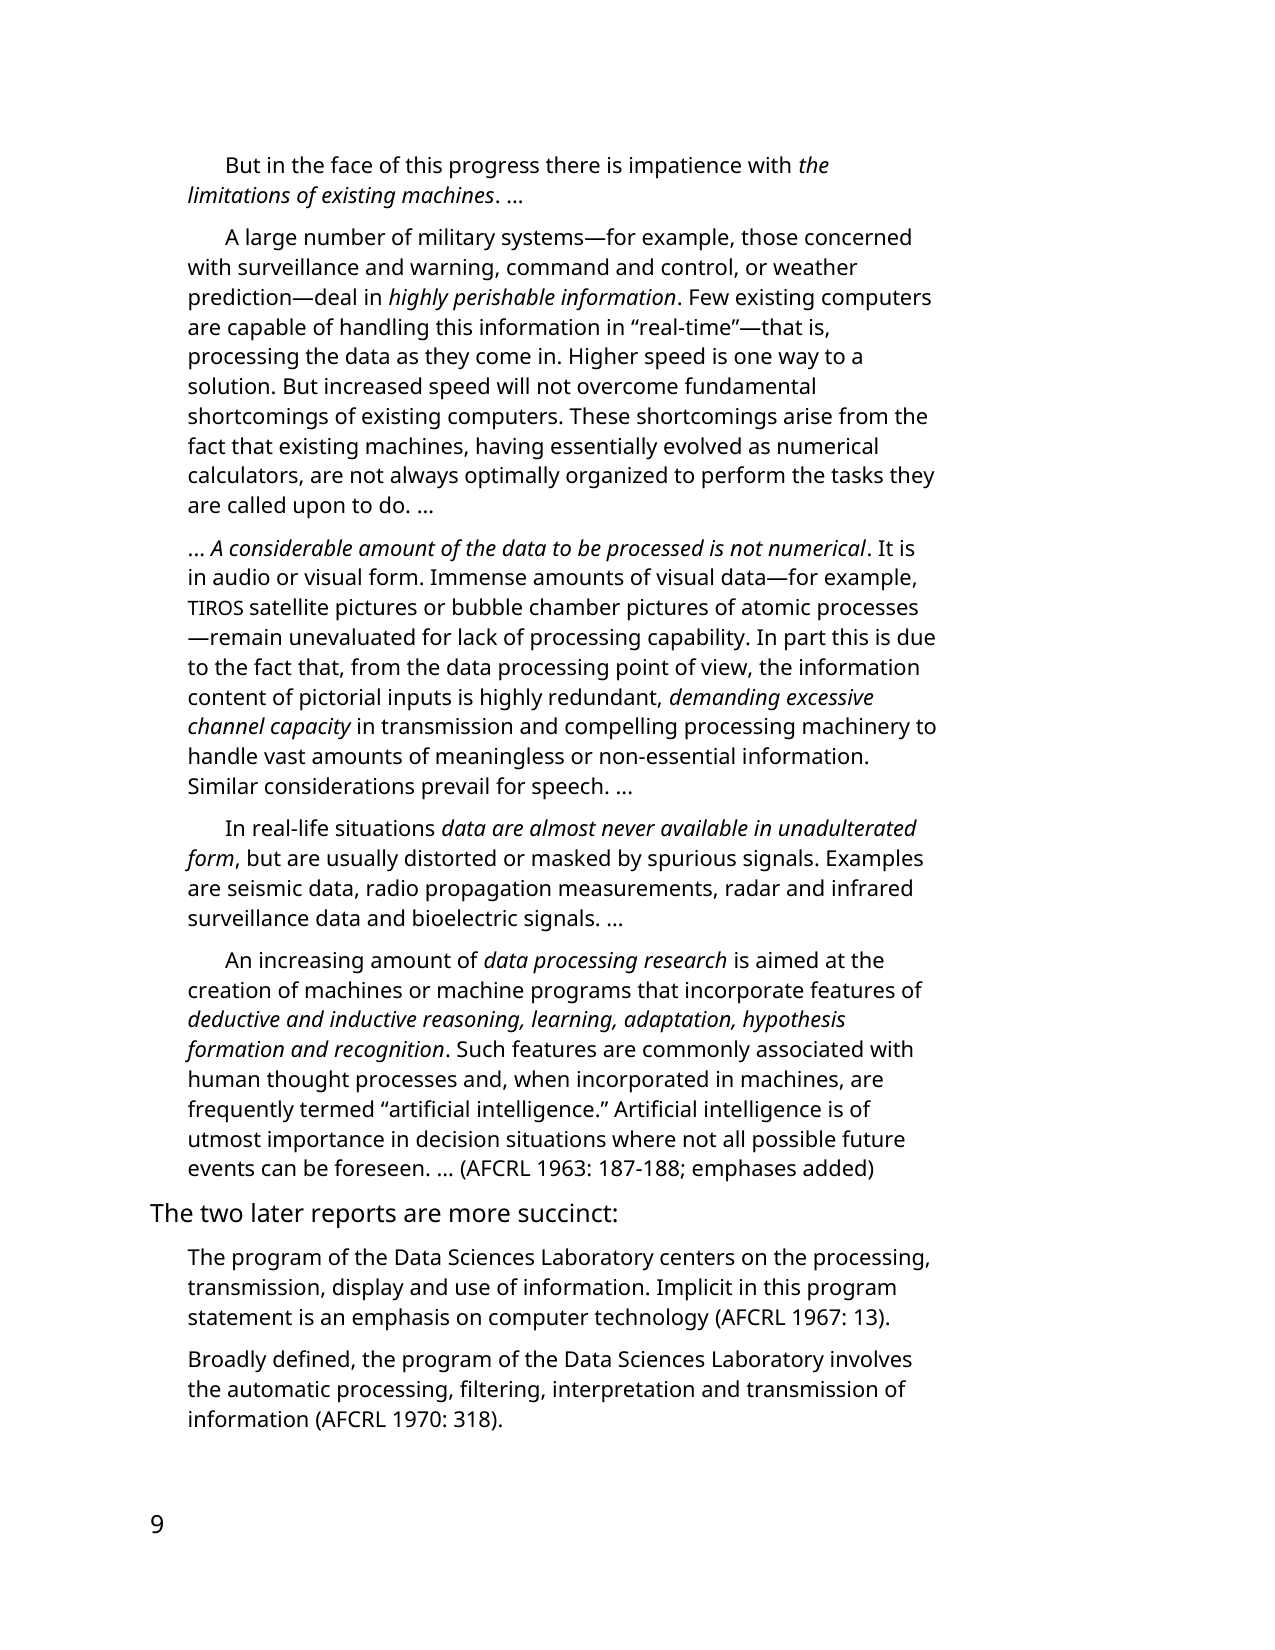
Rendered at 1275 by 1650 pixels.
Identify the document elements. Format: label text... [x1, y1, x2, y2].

text But in the face of this progress there is impatience with the limitations of existing machines. … [187, 150, 937, 209]
text In real-life situations data are almost never available in unadulterated form, but are usually distorted or masked by spurious signals. Examples are seismic data, radio propagation measurements, radar and infrared surveillance data and bioelectric signals. … [187, 813, 937, 932]
text The program of the Data Sciences Laboratory centers on the processing, transmission, display and use of information. Implicit in this program statement is an emphasis on computer technology (AFCRL 1967: 13). [187, 1242, 937, 1332]
text The two later reports are more succinct: [150, 1196, 975, 1230]
text A large number of military systems—for example, those concerned with surveillance and warning, command and control, or weather prediction—deal in highly perishable information. Few existing computers are capable of handling this information in “real-time”—that is, processing the data as they come in. Higher speed is one way to a solution. But increased speed will not overcome fundamental shortcomings of existing computers. These shortcomings arise from the fact that existing machines, having essentially evolved as numerical calculators, are not always optimally organized to perform the tasks they are called upon to do. … [187, 222, 937, 520]
text ... A considerable amount of the data to be processed is not numerical. It is in audio or visual form. Immense amounts of visual data—for example, TIROS satellite pictures or bubble chamber pictures of atomic processes—remain unevaluated for lack of processing capability. In part this is due to the fact that, from the data processing point of view, the information content of pictorial inputs is highly redundant, demanding excessive channel capacity in transmission and compelling processing machinery to handle vast amounts of meaningless or non-essential information. Similar considerations prevail for speech. ... [187, 532, 937, 801]
text Broadly defined, the program of the Data Sciences Laboratory involves the automatic processing, filtering, interpretation and transmission of information (AFCRL 1970: 318). [187, 1344, 937, 1433]
text An increasing amount of data processing research is aimed at the creation of machines or machine programs that incorporate features of deductive and inductive reasoning, learning, adaptation, hypothesis formation and recognition. Such features are commonly associated with human thought processes and, when incorporated in machines, are frequently termed “artificial intelligence.” Artificial intelligence is of utmost importance in decision situations where not all possible future events can be foreseen. … (AFCRL 1963: 187-188; emphases added) [187, 945, 937, 1183]
